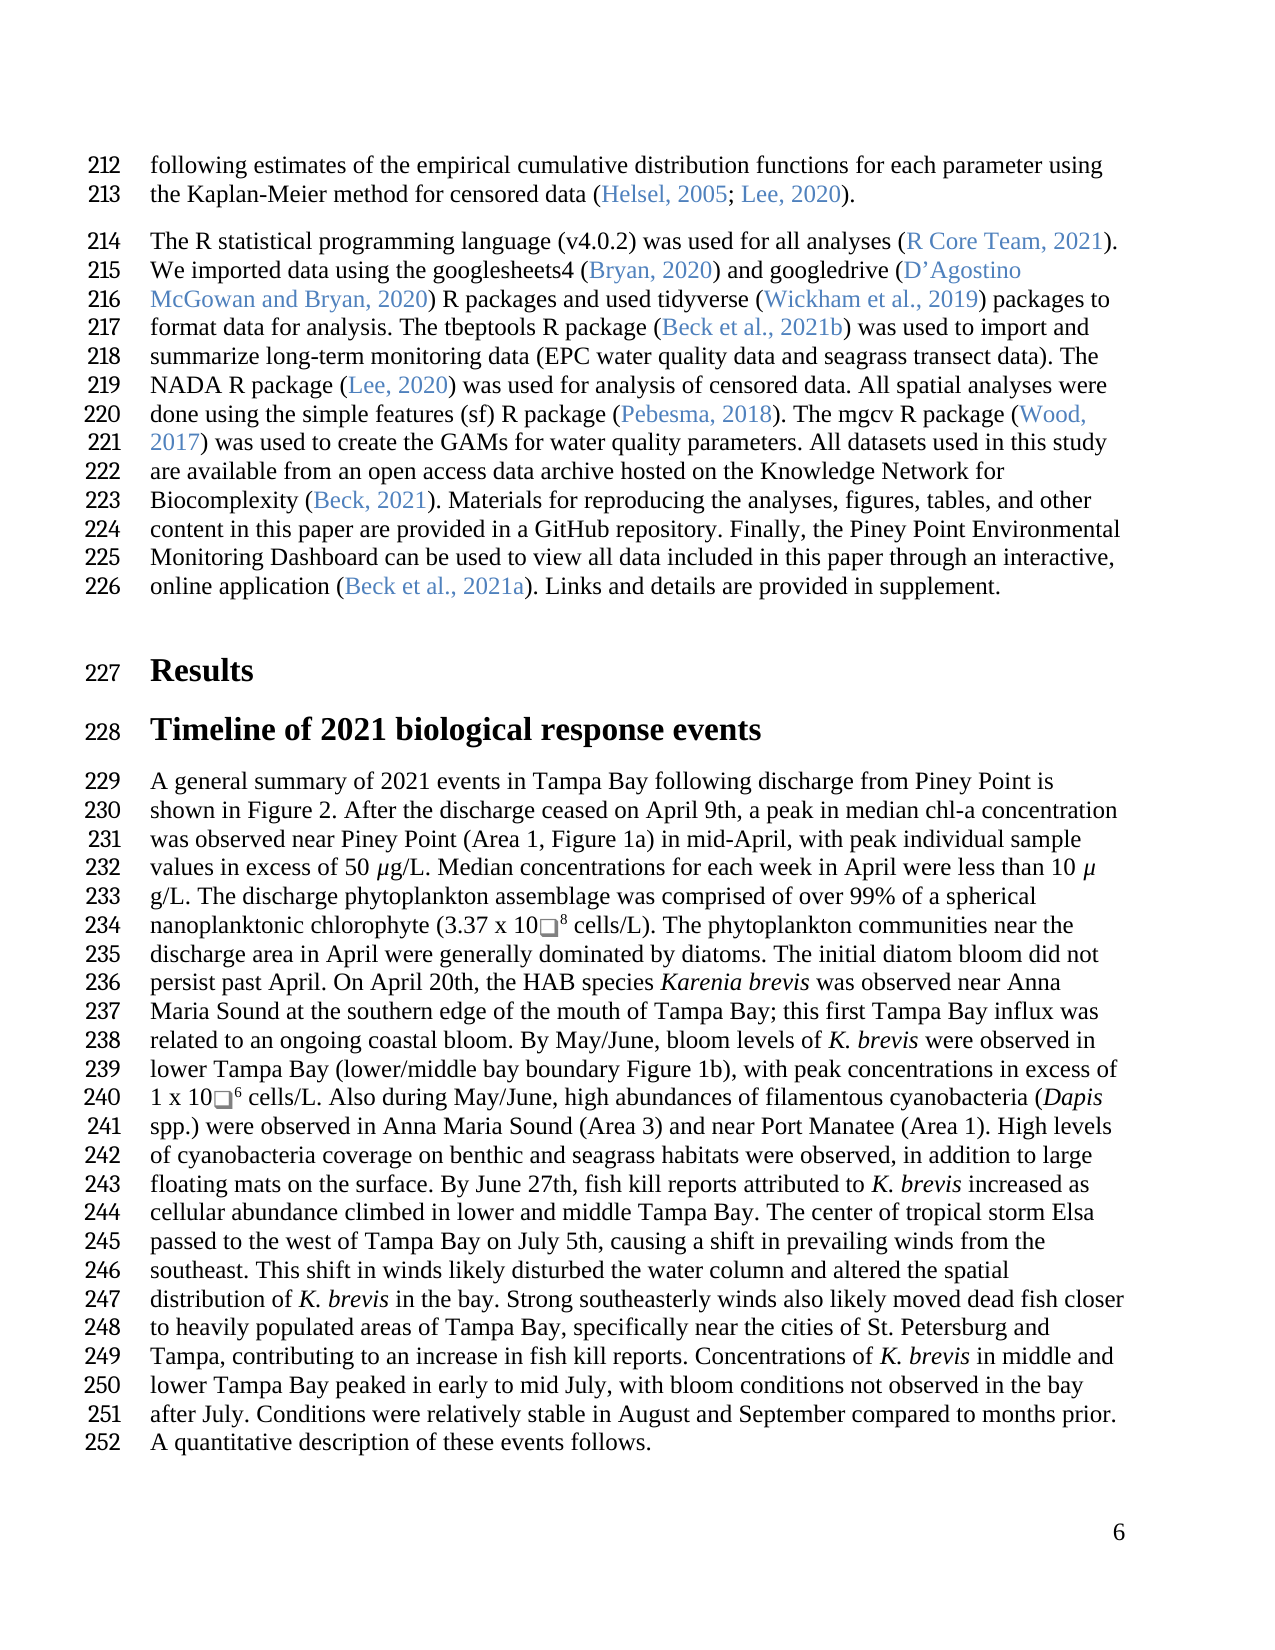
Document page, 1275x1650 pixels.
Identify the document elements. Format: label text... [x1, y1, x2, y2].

text A general summary of 2021 events in Tampa Bay following discharge from Piney Point is shown in Figure 2. After the discharge ceased on April 9th, a peak in median chl-a concentration was observed near Piney Point (Area 1, Figure 1a) in mid-April, with peak individual sample values in excess of 50 g/L. Median concentrations for each week in April were less than 10 g/L. The discharge phytoplankton assemblage was comprised of over 99% of a spherical nanoplanktonic chlorophyte (3.37 x 10 cells/L). The phytoplankton communities near the discharge area in April were generally dominated by diatoms. The initial diatom bloom did not persist past April. On April 20th, the HAB species Karenia brevis was observed near Anna Maria Sound at the southern edge of the mouth of Tampa Bay; this first Tampa Bay influx was related to an ongoing coastal bloom. By May/June, bloom levels of K. brevis were observed in lower Tampa Bay (lower/middle bay boundary Figure 1b), with peak concentrations in excess of 1 x 10 cells/L. Also during May/June, high abundances of filamentous cyanobacteria (Dapis spp.) were observed in Anna Maria Sound (Area 3) and near Port Manatee (Area 1). High levels of cyanobacteria coverage on benthic and seagrass habitats were observed, in addition to large floating mats on the surface. By June 27th, fish kill reports attributed to K. brevis increased as cellular abundance climbed in lower and middle Tampa Bay. The center of tropical storm Elsa passed to the west of Tampa Bay on July 5th, causing a shift in prevailing winds from the southeast. This shift in winds likely disturbed the water column and altered the spatial distribution of K. brevis in the bay. Strong southeasterly winds also likely moved dead fish closer to heavily populated areas of Tampa Bay, specifically near the cities of St. Petersburg and Tampa, contributing to an increase in fish kill reports. Concentrations of K. brevis in middle and lower Tampa Bay peaked in early to mid July, with bloom conditions not observed in the bay after July. Conditions were relatively stable in August and September compared to months prior. A quantitative description of these events follows. [150, 766, 1125, 1456]
subtitle Results [150, 650, 1125, 688]
subtitle Timeline of 2021 biological response events [150, 709, 1125, 747]
text The R statistical programming language (v4.0.2) was used for all analyses (R Core Team, 2021). We imported data using the googlesheets4 (Bryan, 2020) and googledrive (D’Agostino McGowan and Bryan, 2020) R packages and used tidyverse (Wickham et al., 2019) packages to format data for analysis. The tbeptools R package (Beck et al., 2021b) was used to import and summarize long-term monitoring data (EPC water quality data and seagrass transect data). The NADA R package (Lee, 2020) was used for analysis of censored data. All spatial analyses were done using the simple features (sf) R package (Pebesma, 2018). The mgcv R package (Wood, 2017) was used to create the GAMs for water quality parameters. All datasets used in this study are available from an open access data archive hosted on the Knowledge Network for Biocomplexity (Beck, 2021). Materials for reproducing the analyses, figures, tables, and other content in this paper are provided in a GitHub repository. Finally, the Piney Point Environmental Monitoring Dashboard can be used to view all data included in this paper through an interactive, online application (Beck et al., 2021a). Links and details are provided in supplement. [150, 226, 1125, 600]
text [150, 150, 1125, 207]
